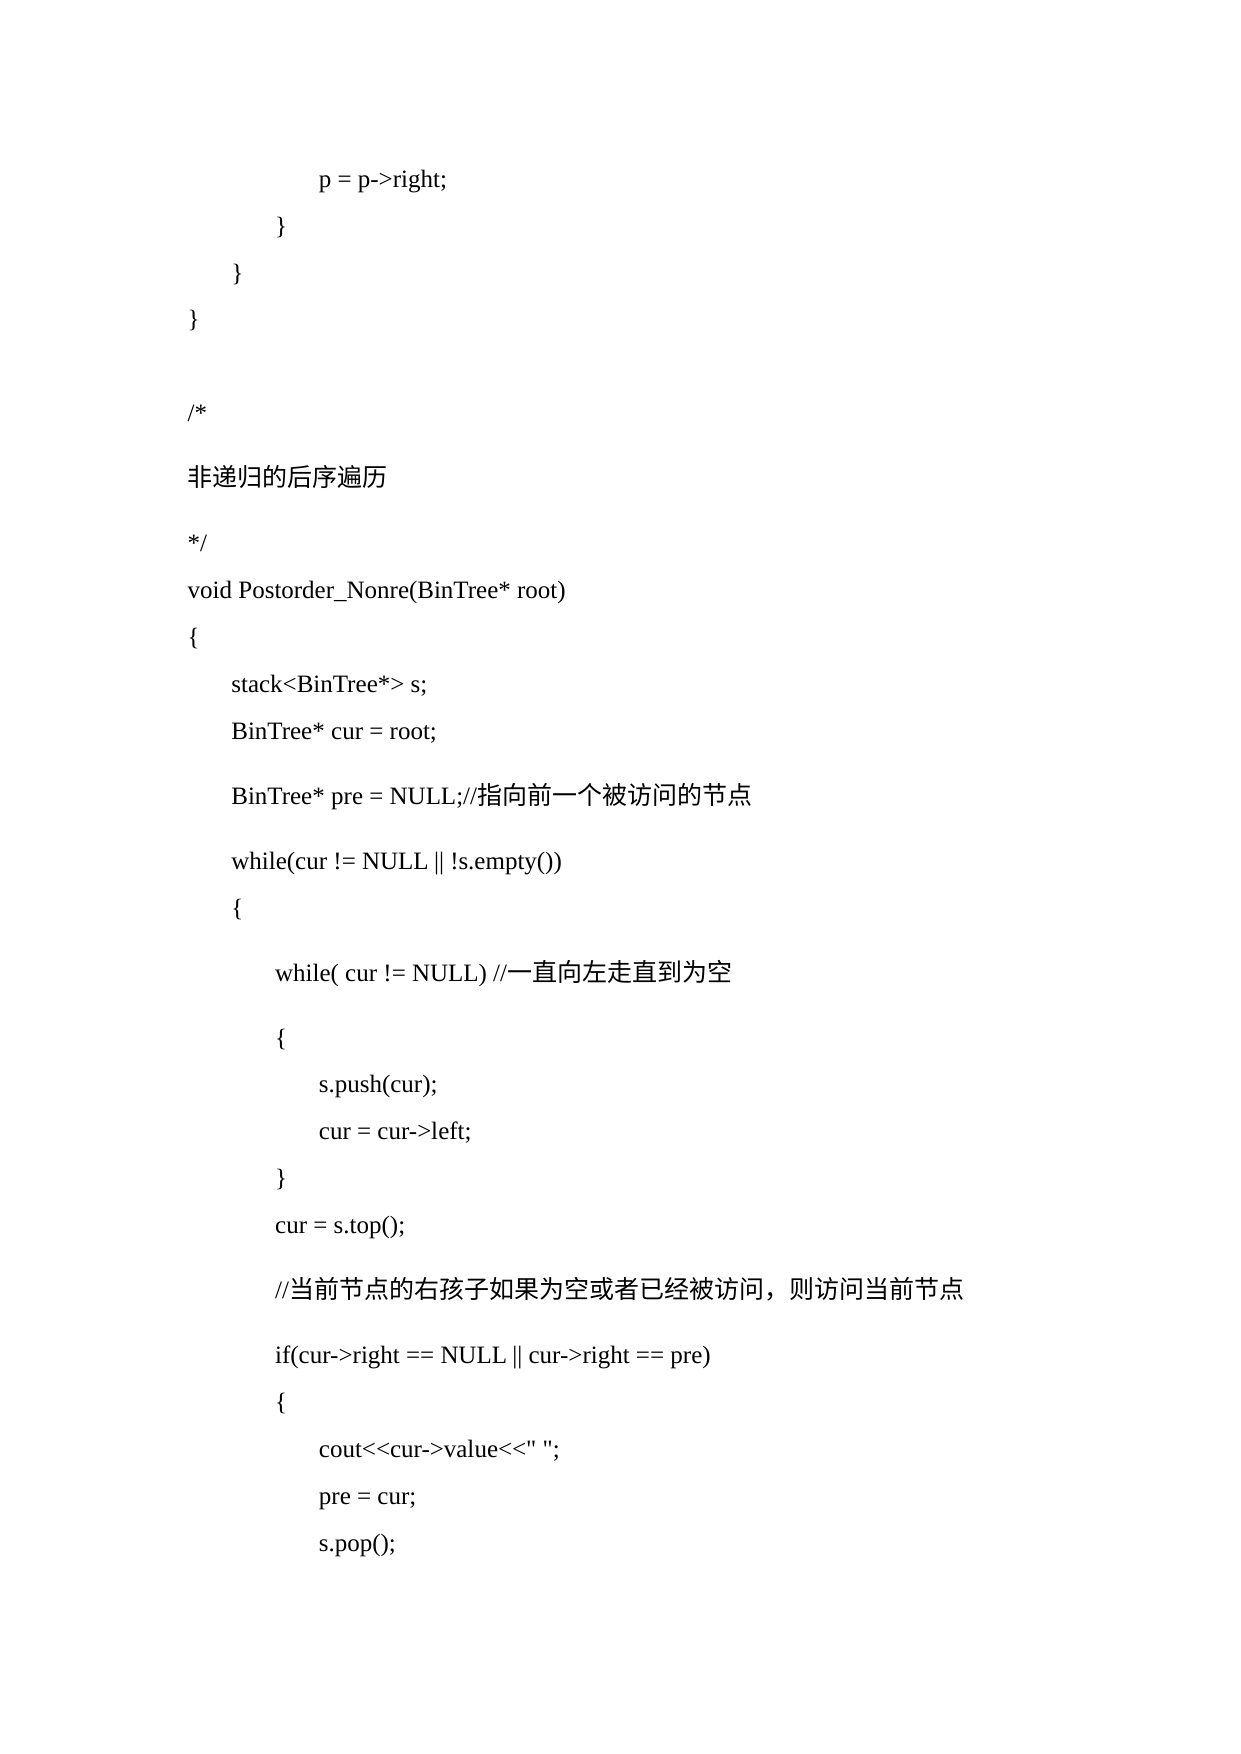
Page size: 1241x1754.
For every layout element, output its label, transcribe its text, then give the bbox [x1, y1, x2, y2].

text //当前节点的右孩子如果为空或者已经被访问，则访问当前节点 [187, 1255, 1053, 1320]
text } [187, 303, 1053, 335]
text } [187, 209, 1053, 241]
text cur = s.top(); [187, 1208, 1053, 1241]
text BinTree* cur = root; [187, 714, 1053, 746]
text 非递归的后序遍历 [187, 443, 1053, 508]
text } [187, 256, 1053, 288]
text { [187, 620, 1053, 653]
text if(cur->right == NULL || cur->right == pre) [187, 1338, 1053, 1371]
text { [187, 1385, 1053, 1418]
text stack<BinTree*> s; [187, 667, 1053, 699]
text BinTree* pre = NULL;//指向前一个被访问的节点 [187, 761, 1053, 826]
text pre = cur; [187, 1479, 1053, 1511]
text */ [187, 526, 1053, 559]
text { [187, 1021, 1053, 1053]
text s.push(cur); [187, 1068, 1053, 1100]
text while( cur != NULL) //一直向左走直到为空 [187, 938, 1053, 1003]
text void Postorder_Nonre(BinTree* root) [187, 573, 1053, 606]
text p = p->right; [187, 162, 1053, 194]
text s.pop(); [187, 1526, 1053, 1558]
text } [187, 1161, 1053, 1194]
text cout<<cur->value<<" "; [187, 1432, 1053, 1464]
text { [187, 891, 1053, 923]
text cur = cur->left; [187, 1114, 1053, 1147]
text /* [187, 396, 1053, 429]
text while(cur != NULL || !s.empty()) [187, 844, 1053, 876]
